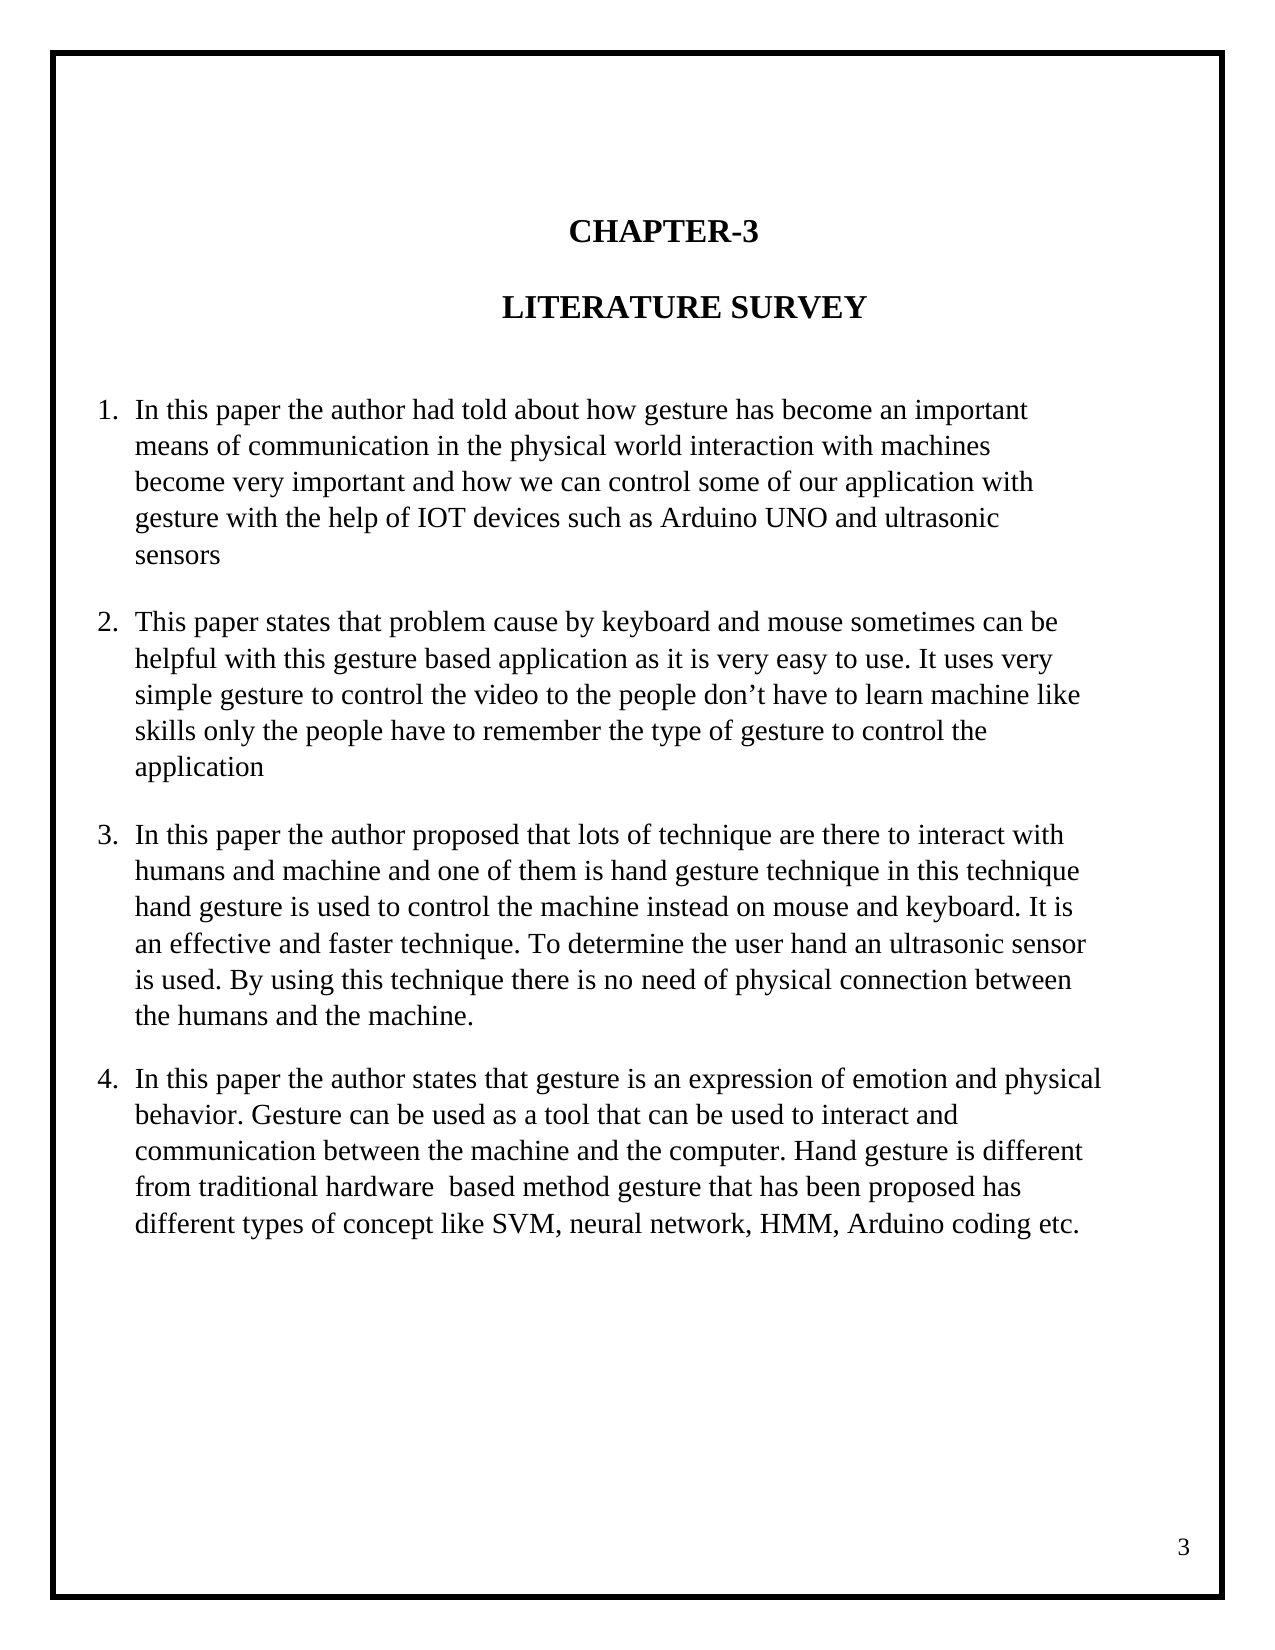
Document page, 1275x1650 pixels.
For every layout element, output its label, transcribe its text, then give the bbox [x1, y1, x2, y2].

list In this paper the author states that gesture is an expression of emotion and physical behavior. Gesture can be used as a tool that can be used to interact and communication between the machine and the computer. Hand gesture is different from traditional hardware based method gesture that has been proposed has different types of concept like SVM, neural network, HMM, Arduino coding etc. [97, 1061, 1114, 1239]
subtitle LITERATURE SURVEY [502, 287, 1138, 326]
list In this paper the author proposed that lots of technique are there to interact with humans and machine and one of them is hand gesture technique in this technique hand gesture is used to control the machine instead on mouse and keyboard. It is an effective and faster technique. To determine the user hand an ultrasonic sensor is used. By using this technique there is no need of physical connection between the humans and the machine. [97, 817, 1104, 1032]
list In this paper the author had told about how gesture has become an important means of communication in the physical world interaction with machines become very important and how we can control some of our application with gesture with the help of IOT devices such as Arduino UNO and ultrasonic sensors [97, 392, 1083, 570]
text CHAPTER-3 [137, 211, 1190, 249]
list This paper states that problem cause by keyboard and mouse sometimes can be helpful with this gesture based application as it is very easy to use. It uses very simple gesture to control the video to the people don’t have to learn machine like skills only the people have to remember the type of gesture to control the application [97, 604, 1114, 783]
